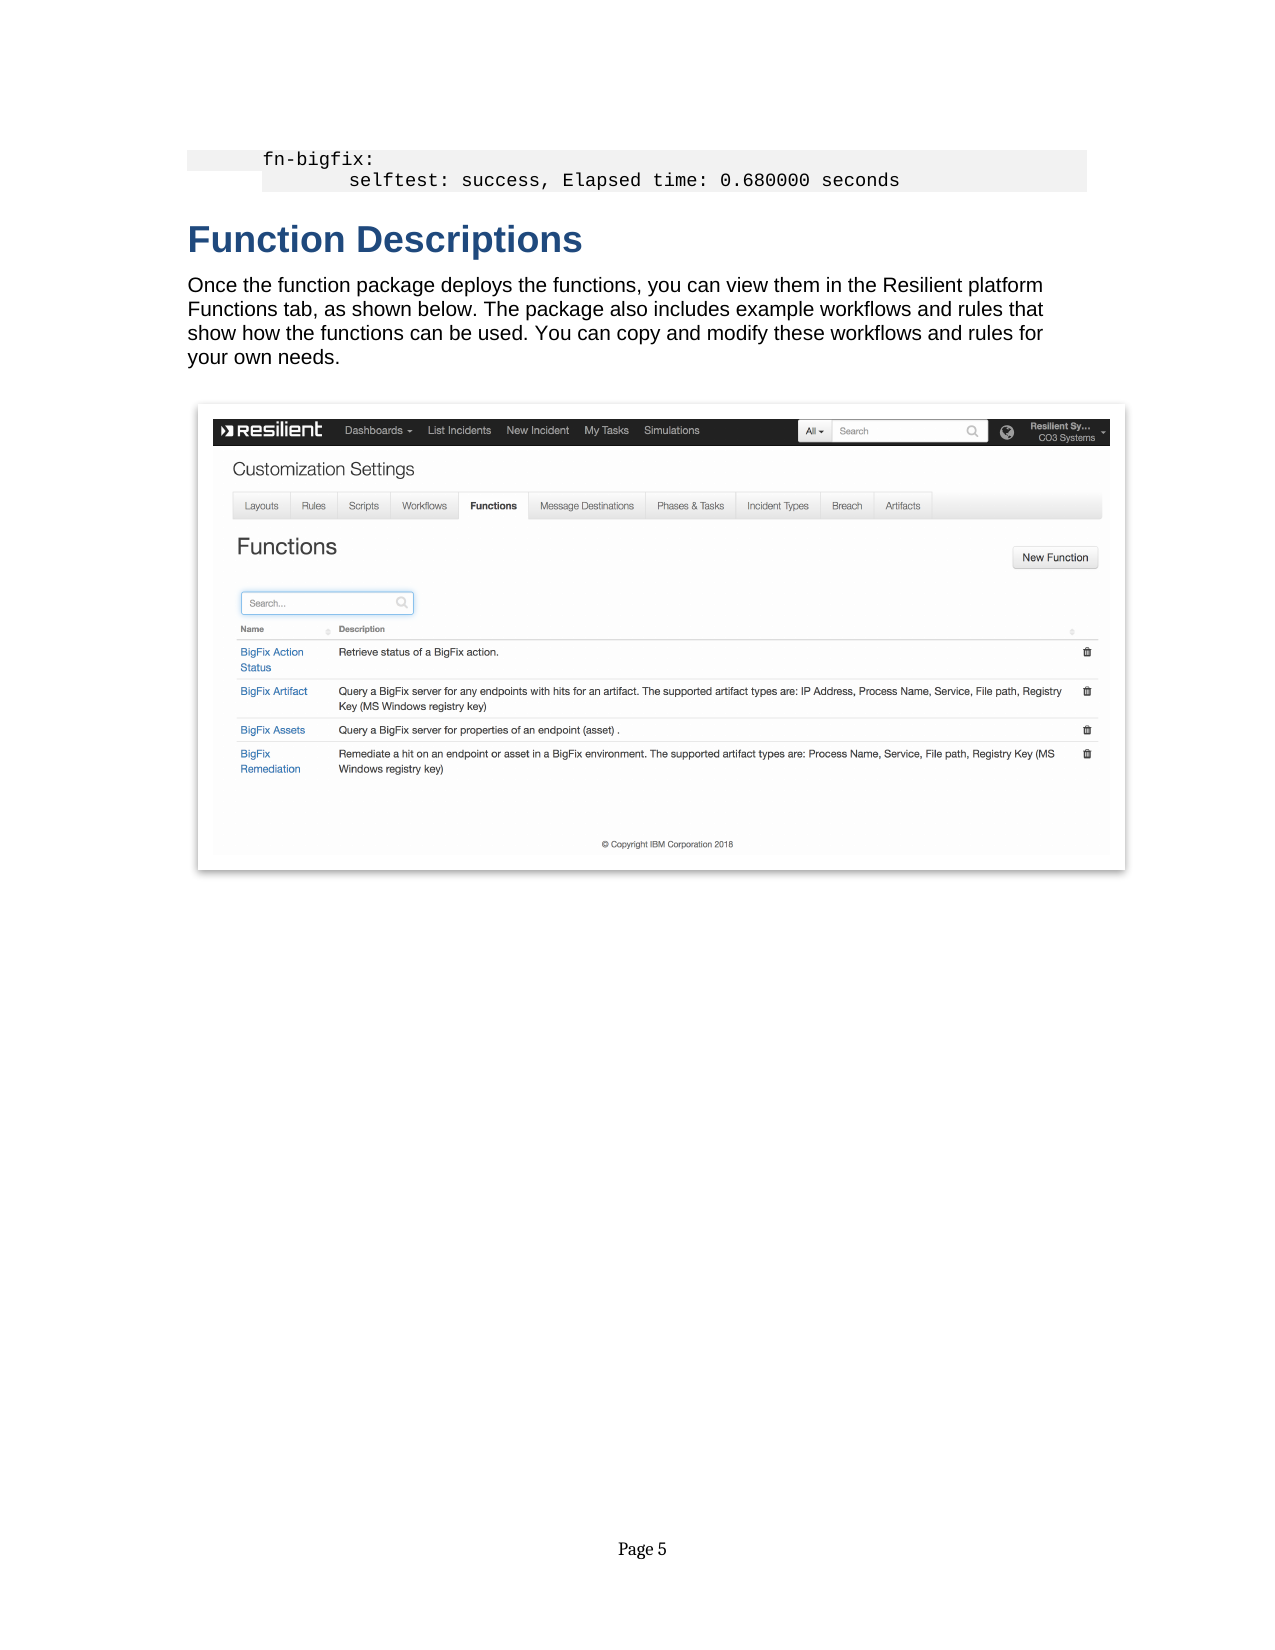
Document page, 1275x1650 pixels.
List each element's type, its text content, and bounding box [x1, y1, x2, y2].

text fn-bigfix: [187, 150, 1087, 171]
text selftest: success, Elapsed time: 0.680000 seconds [262, 171, 1087, 192]
picture [213, 419, 1110, 855]
subtitle Function Descriptions [187, 217, 1087, 261]
text Once the function package deploys the functions, you can view them in the Resilient platform Functions tab, as shown below. The package also includes example workflows and rules that show how the functions can be used. You can copy and modify these workflows and rules for your own needs. [187, 273, 1087, 369]
